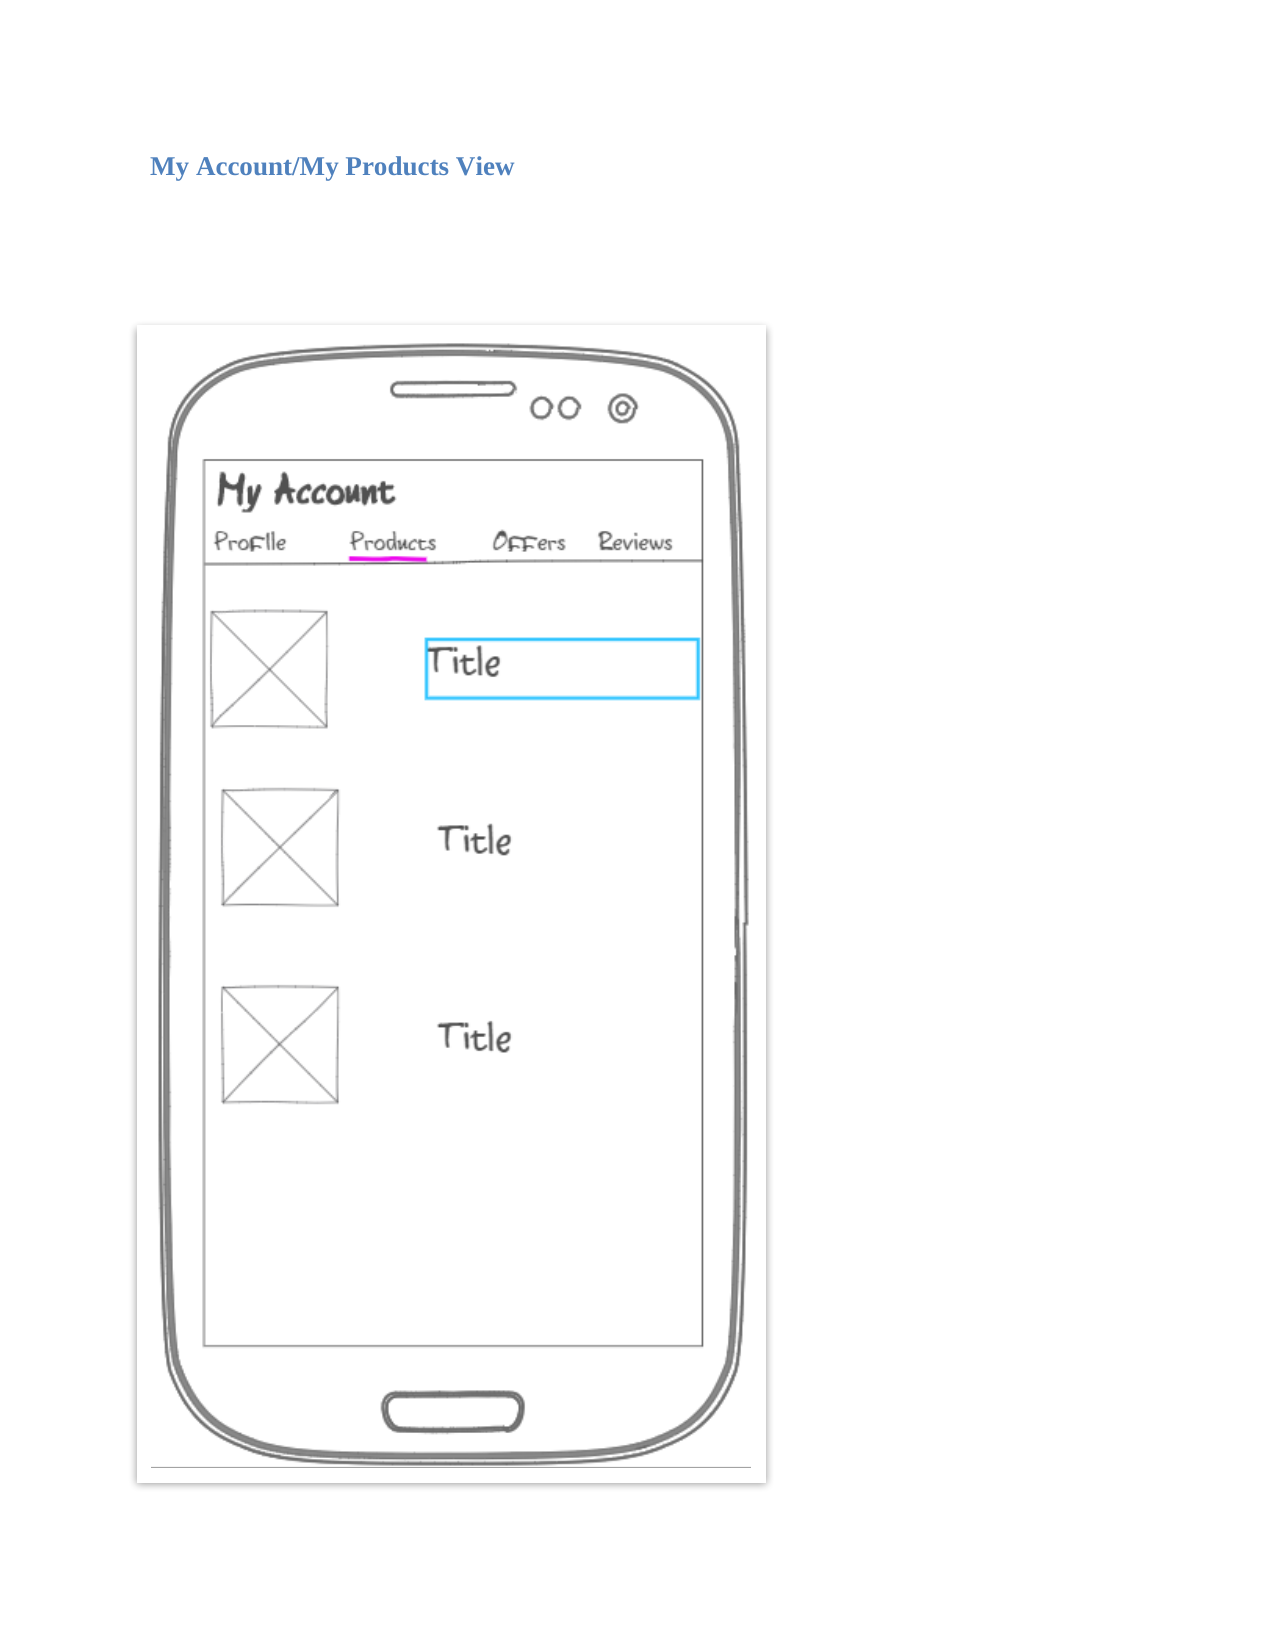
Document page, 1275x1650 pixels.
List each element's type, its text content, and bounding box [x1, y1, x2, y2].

subtitle My Account/My Products View [150, 150, 1125, 181]
picture [151, 340, 751, 1468]
